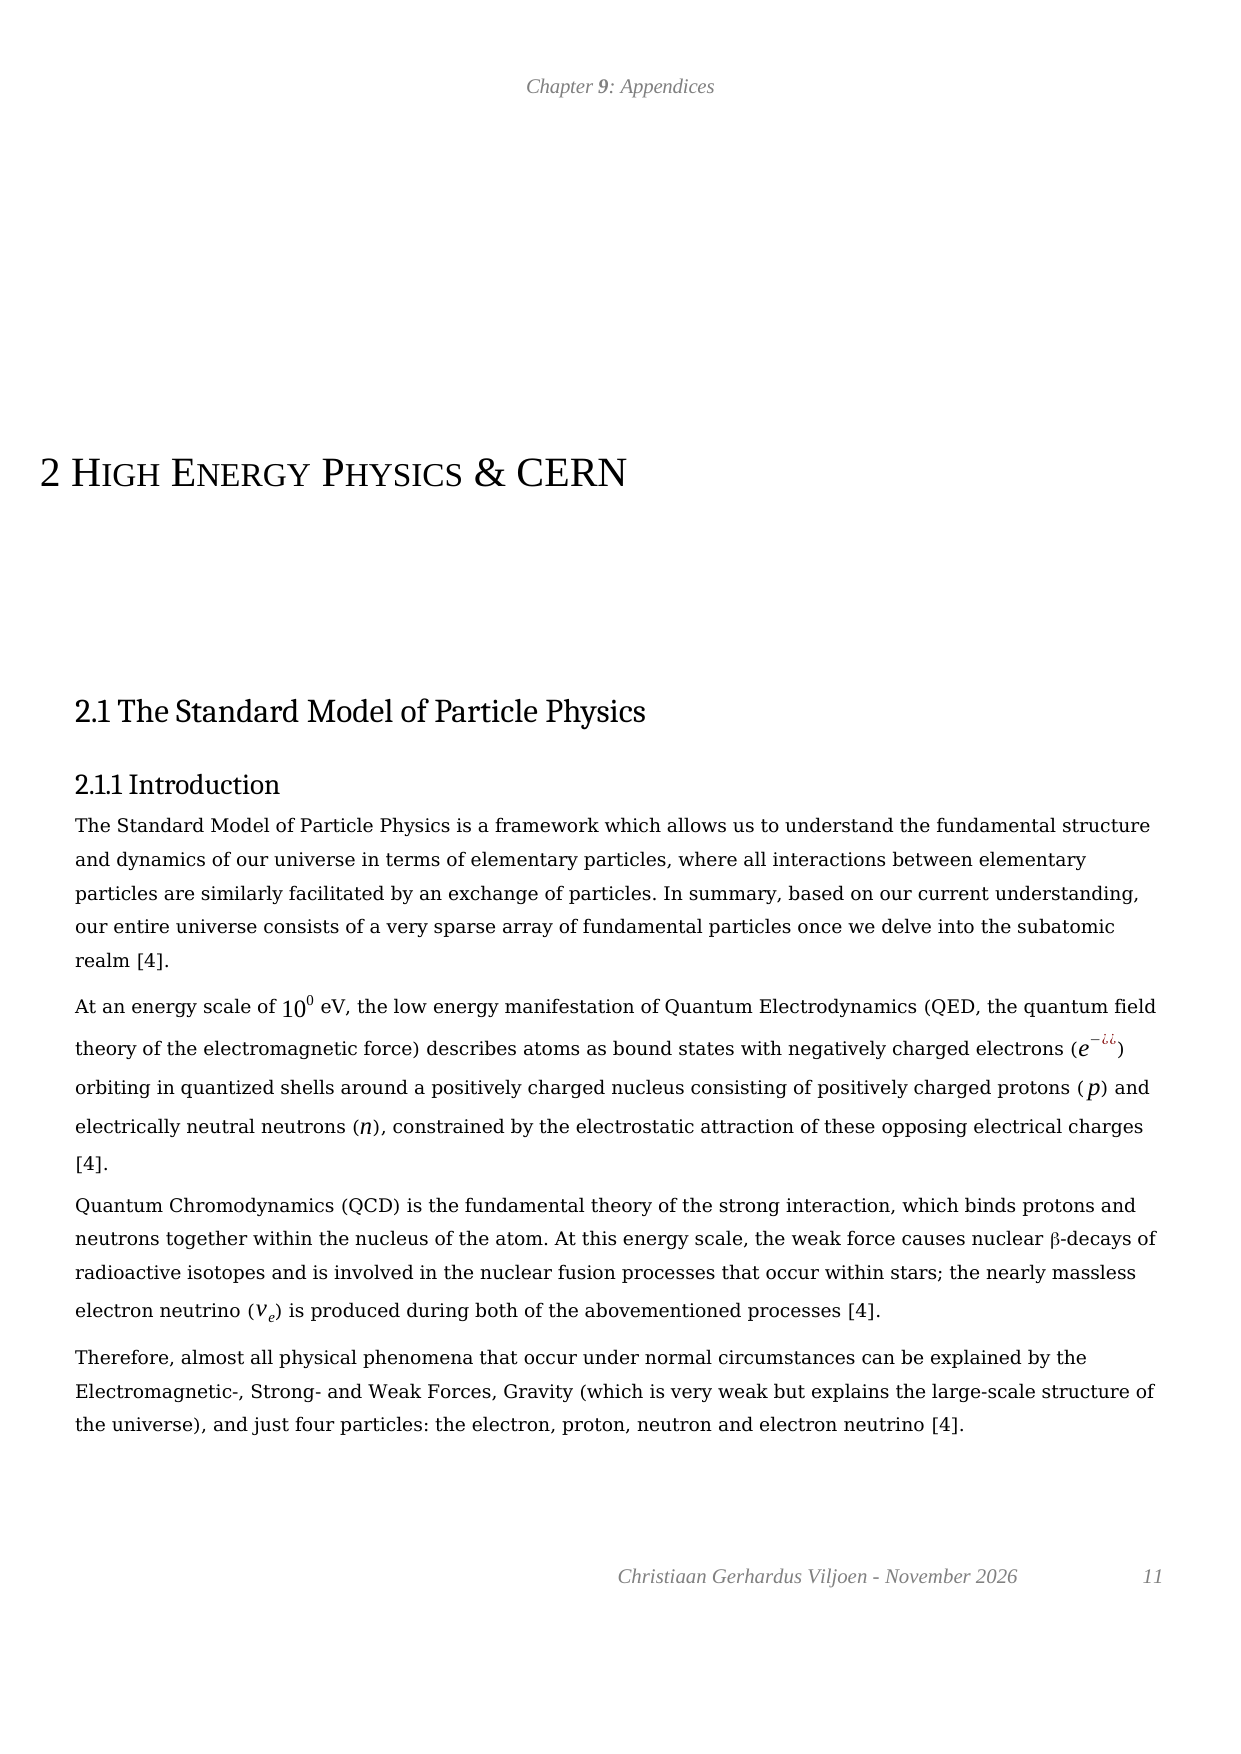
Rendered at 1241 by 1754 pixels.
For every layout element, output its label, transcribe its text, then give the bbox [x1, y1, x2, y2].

text Quantum Chromodynamics (QCD) is the fundamental theory of the strong interaction, which binds protons and neutrons together within the nucleus of the atom. At this energy scale, the weak force causes nuclear -decays of radioactive isotopes and is involved in the nuclear fusion processes that occur within stars; the nearly massless electron neutrino () is produced during both of the abovementioned processes. [75, 1193, 1165, 1326]
text The Standard Model of Particle Physics is a framework which allows us to understand the fundamental structure and dynamics of our universe in terms of elementary particles, where all interactions between elementary particles are similarly facilitated by an exchange of particles. In summary, based on our current understanding, our entire universe consists of a very sparse array of fundamental particles once we delve into the subatomic realm . [75, 814, 1165, 971]
text At an energy scale of eV, the low energy manifestation of Quantum Electrodynamics (QED, the quantum field theory of the electromagnetic force) describes atoms as bound states with negatively charged electrons () orbiting in quantized shells around a positively charged nucleus consisting of positively charged protons () and electrically neutral neutrons (), constrained by the electrostatic attraction of these opposing electrical charges. [75, 991, 1165, 1174]
text Therefore, almost all physical phenomena that occur under normal circumstances can be explained by the Electromagnetic-, Strong- and Weak Forces, Gravity (which is very weak but explains the large-scale structure of the universe), and just four particles: the electron, proton, neutron and electron neutrino. [75, 1346, 1165, 1436]
subtitle The Standard Model of Particle Physics [75, 692, 1165, 730]
subtitle Introduction [75, 768, 1165, 801]
subtitle High Energy Physics & CERN [39, 448, 1165, 496]
